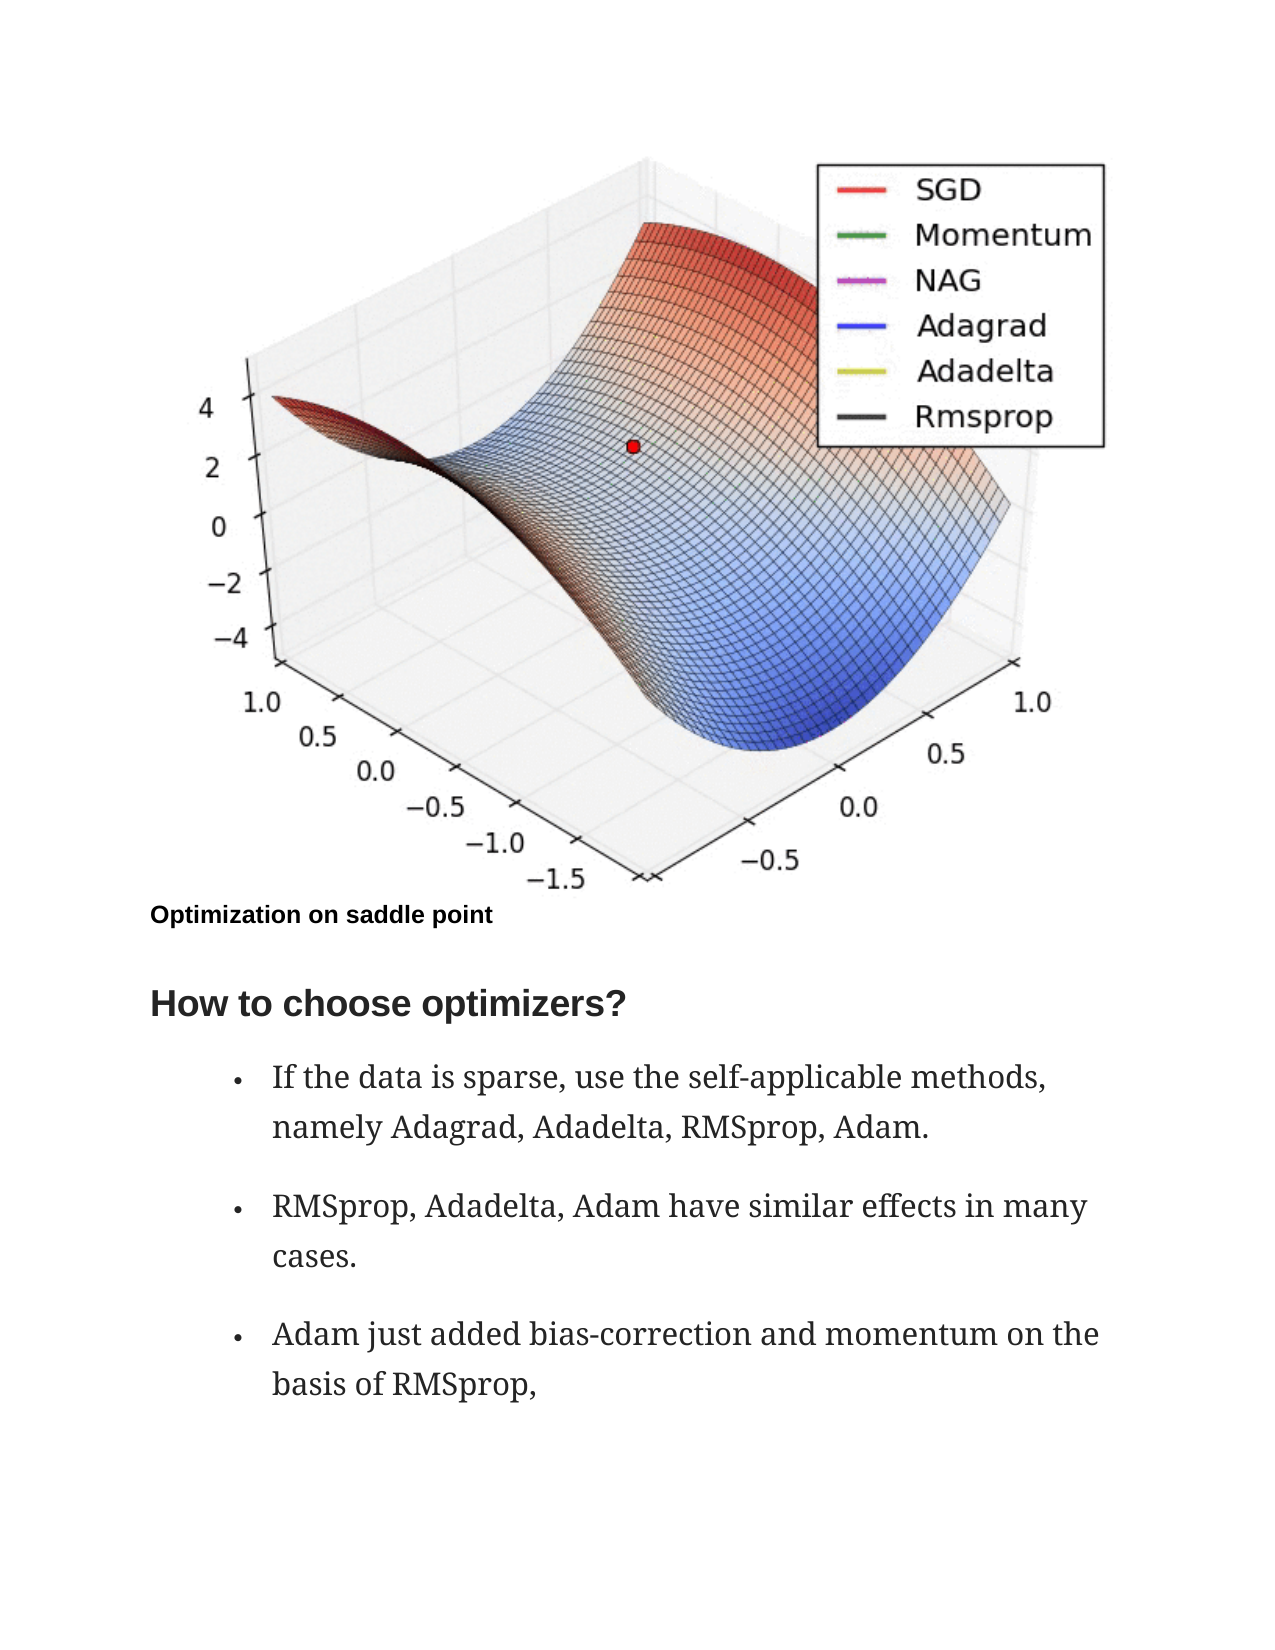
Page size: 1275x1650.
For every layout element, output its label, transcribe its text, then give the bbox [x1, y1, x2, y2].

text Optimization on saddle point [150, 900, 1125, 929]
list RMSprop, Adadelta, Adam have similar effects in many cases. [234, 1176, 1125, 1276]
picture [150, 150, 1119, 900]
list If the data is sparse, use the self-applicable methods, namely Adagrad, Adadelta, RMSprop, Adam. [234, 1048, 1125, 1148]
text How to choose optimizers? [150, 977, 1125, 1024]
list Adam just added bias-correction and momentum on the basis of RMSprop, [234, 1305, 1125, 1405]
